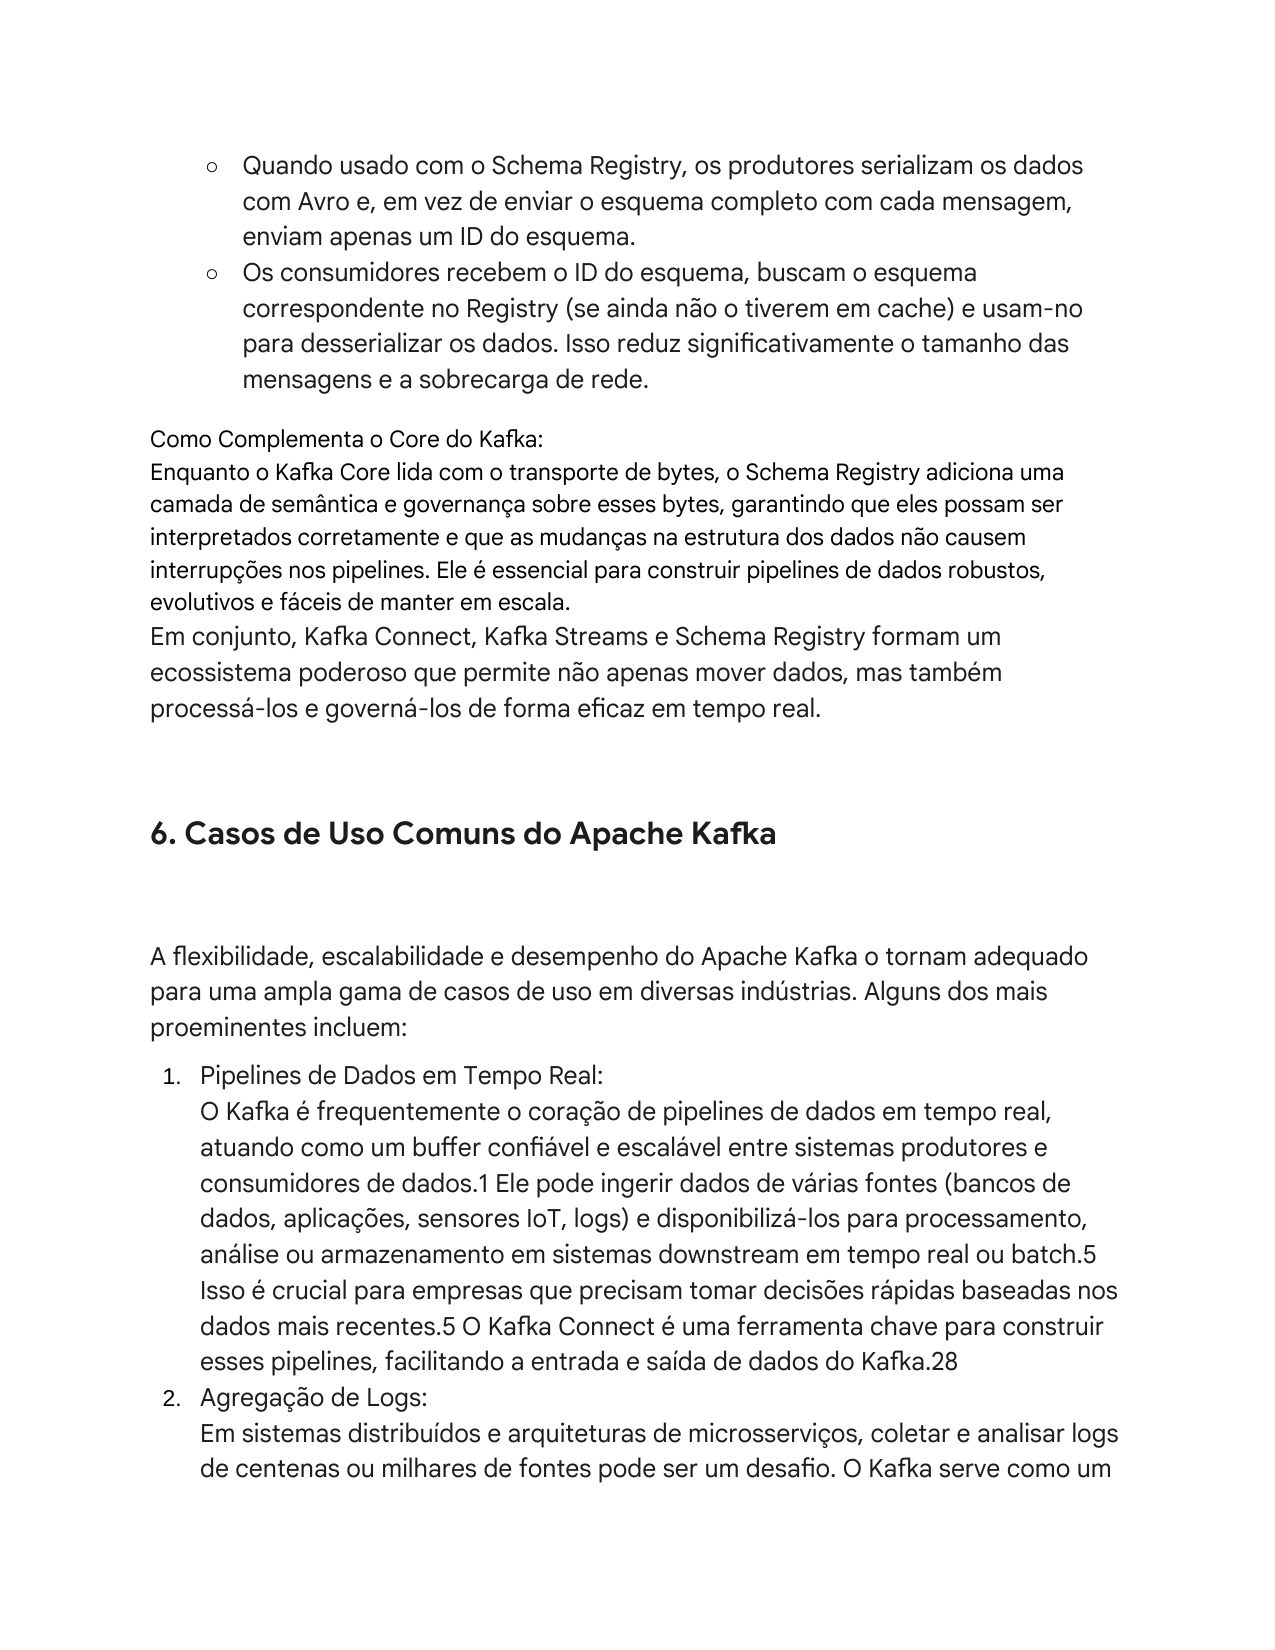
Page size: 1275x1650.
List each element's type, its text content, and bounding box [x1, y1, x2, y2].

subtitle 6. Casos de Uso Comuns do Apache Kafka [150, 814, 1125, 853]
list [162, 1382, 1125, 1485]
text Como Complementa o Core do Kafka: [150, 425, 1125, 454]
list Quando usado com o Schema Registry, os produtores serializam os dados com Avro e, em vez de enviar o esquema completo com cada mensagem, enviam apenas um ID do esquema. [205, 150, 1125, 253]
list Os consumidores recebem o ID do esquema, buscam o esquema correspondente no Registry (se ainda não o tiverem em cache) e usam-no para desserializar os dados. Isso reduz significativamente o tamanho das mensagens e a sobrecarga de rede. [205, 257, 1125, 396]
text Em conjunto, Kafka Connect, Kafka Streams e Schema Registry formam um ecossistema poderoso que permite não apenas mover dados, mas também processá-los e governá-los de forma eficaz em tempo real. [150, 621, 1125, 724]
text Enquanto o Kafka Core lida com o transporte de bytes, o Schema Registry adiciona uma camada de semântica e governança sobre esses bytes, garantindo que eles possam ser interpretados corretamente e que as mudanças na estrutura dos dados não causem interrupções nos pipelines. Ele é essencial para construir pipelines de dados robustos, evolutivos e fáceis de manter em escala. [150, 458, 1125, 617]
list Pipelines de Dados em Tempo Real: O Kafka é frequentemente o coração de pipelines de dados em tempo real, atuando como um buffer confiável e escalável entre sistemas produtores e consumidores de dados.1 Ele pode ingerir dados de várias fontes (bancos de dados, aplicações, sensores IoT, logs) e disponibilizá-los para processamento, análise ou armazenamento em sistemas downstream em tempo real ou batch.5 Isso é crucial para empresas que precisam tomar decisões rápidas baseadas nos dados mais recentes.5 O Kafka Connect é uma ferramenta chave para construir esses pipelines, facilitando a entrada e saída de dados do Kafka.28 [162, 1061, 1125, 1378]
text A flexibilidade, escalabilidade e desempenho do Apache Kafka o tornam adequado para uma ampla gama de casos de uso em diversas indústrias. Alguns dos mais proeminentes incluem: [150, 941, 1125, 1044]
